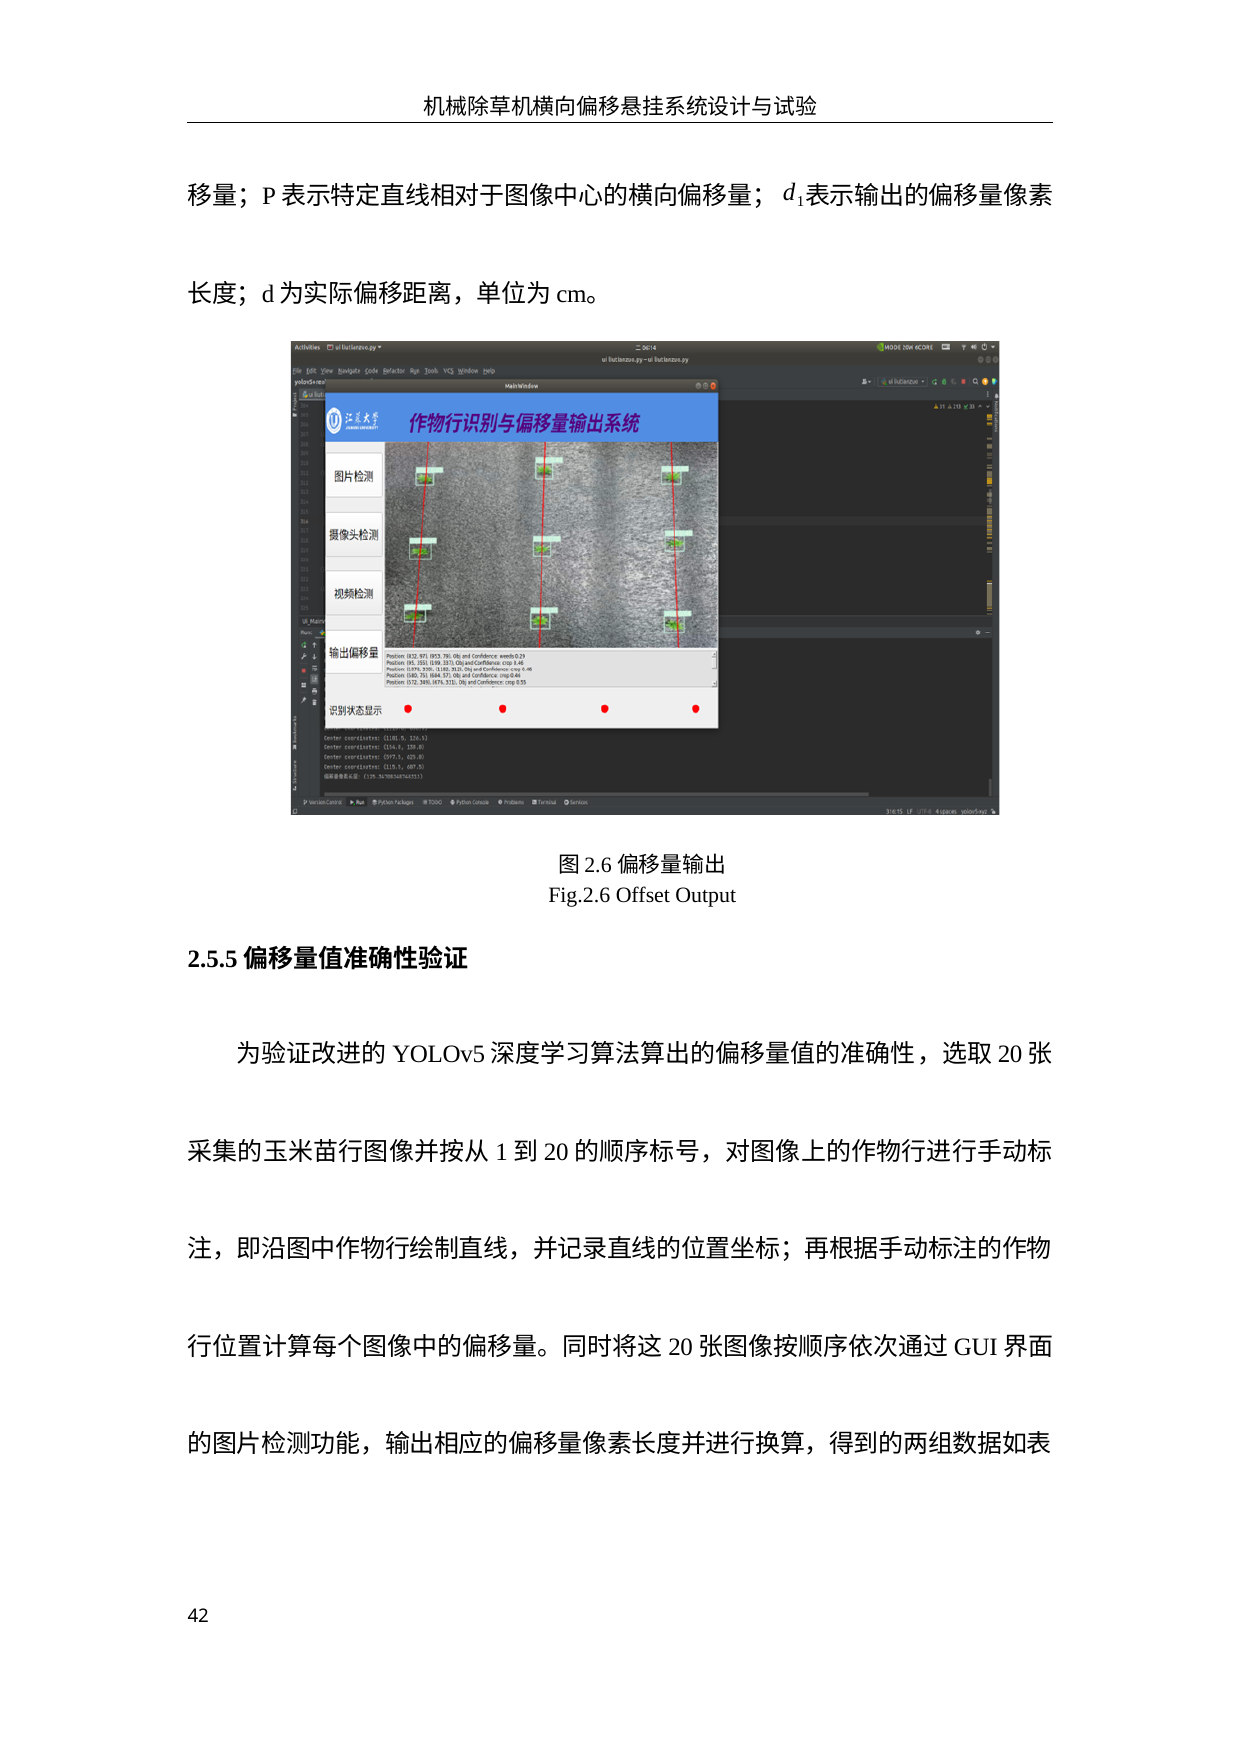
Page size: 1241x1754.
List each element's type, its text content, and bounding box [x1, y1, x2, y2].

text 图2.6 偏移量输出 [187, 846, 1053, 879]
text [187, 1019, 1053, 1474]
text Fig.2.6 Offset Output [187, 879, 1053, 911]
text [187, 161, 1053, 324]
subtitle 2.5.5 偏移量值准确性验证 [187, 924, 1053, 989]
picture [290, 341, 1000, 815]
